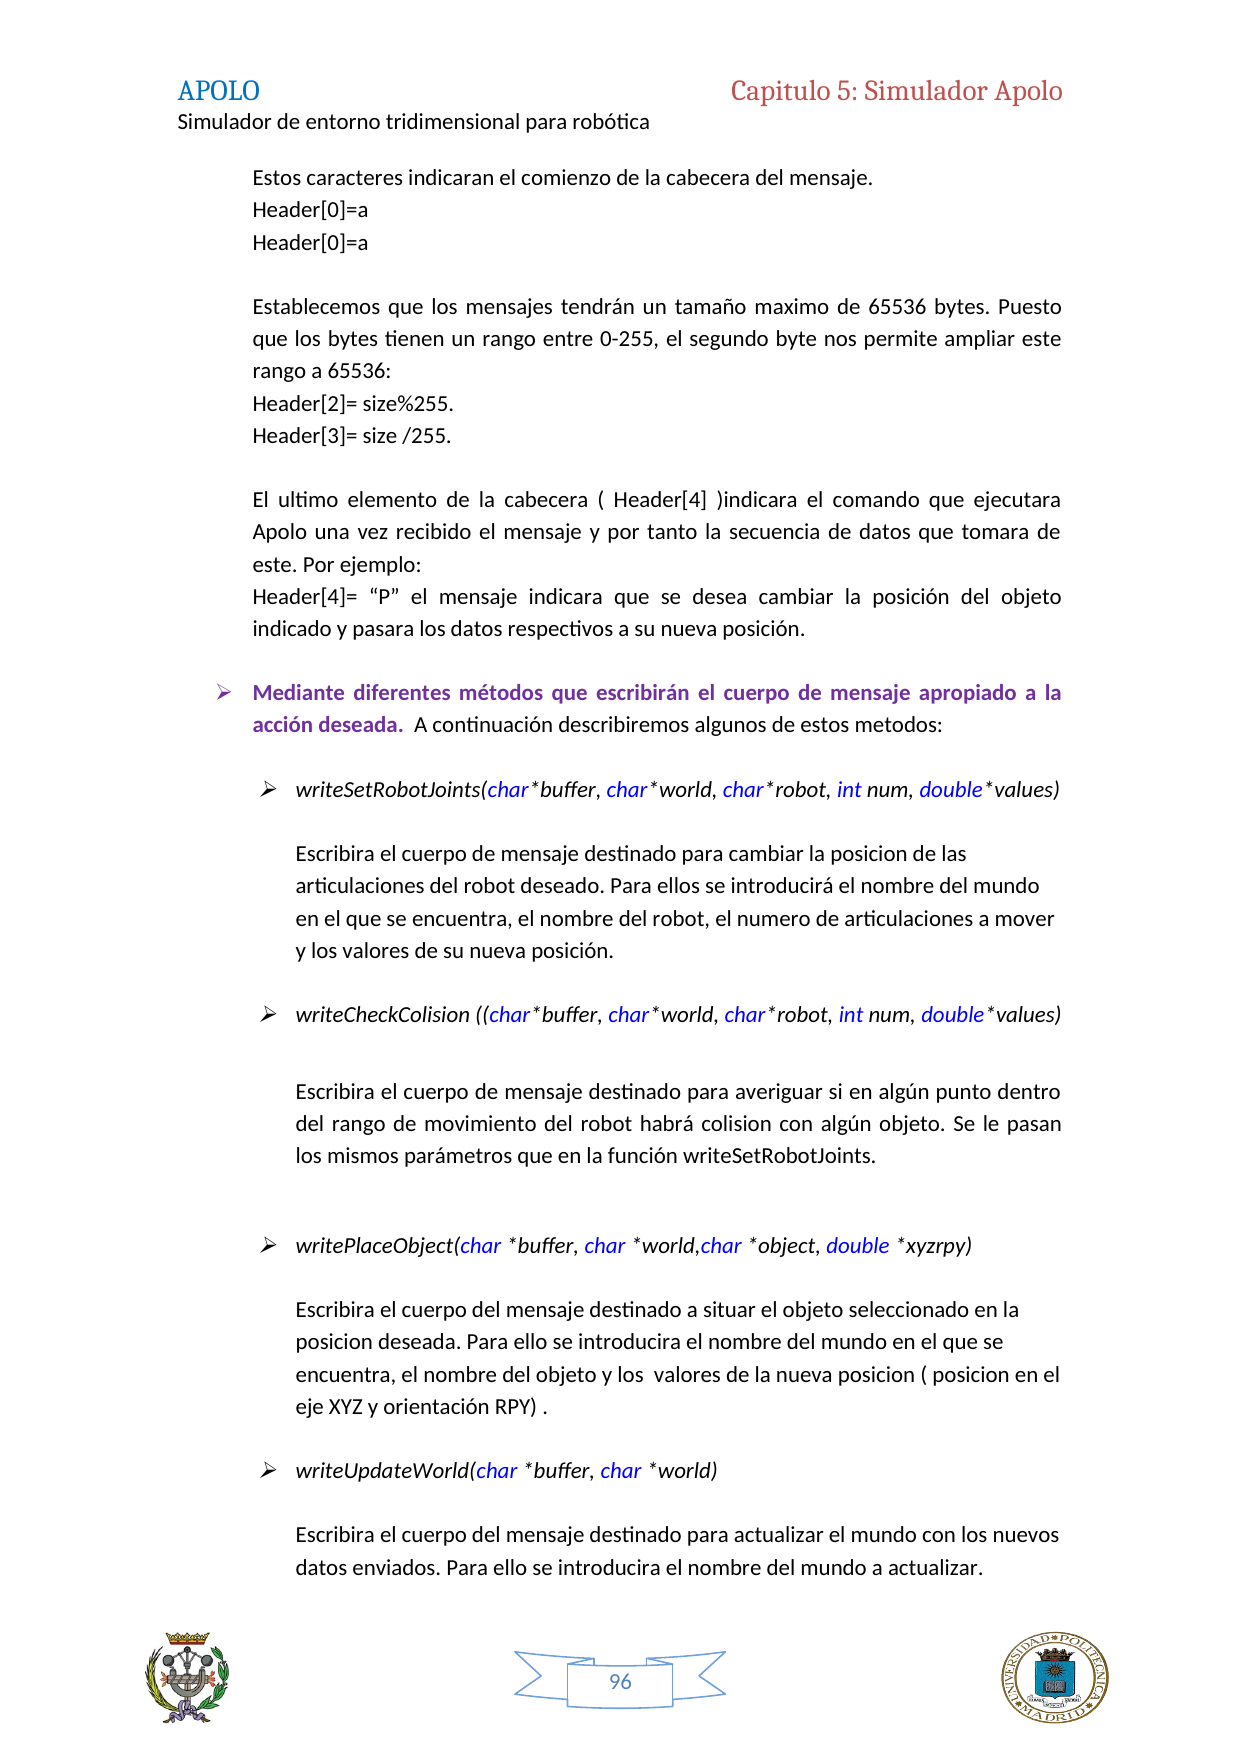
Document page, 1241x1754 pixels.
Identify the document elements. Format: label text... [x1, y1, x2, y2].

text Escribira el cuerpo de mensaje destinado para averiguar si en algún punto dentro del rango de movimiento del robot habrá colision con algún objeto. Se le pasan los mismos parámetros que en la función writeSetRobotJoints. [295, 1077, 1063, 1169]
list writePlaceObject(char *buffer, char *world,char *object, double *xyzrpy) [258, 1231, 1063, 1259]
list Escribira el cuerpo del mensaje destinado a situar el objeto seleccionado en la posicion deseada. Para ello se introducira el nombre del mundo en el que se encuentra, el nombre del objeto y los valores de la nueva posicion ( posicion en el eje XYZ y orientación RPY) . [295, 1295, 1063, 1420]
list Header[0]=a [252, 196, 1063, 224]
list El ultimo elemento de la cabecera ( Header[4] )indicara el comando que ejecutara Apolo una vez recibido el mensaje y por tanto la secuencia de datos que tomara de este. Por ejemplo: [252, 485, 1063, 578]
list writeUpdateWorld(char *buffer, char *world) [258, 1456, 1063, 1484]
list writeCheckColision ((char*buffer, char*world, char*robot, int num, double*values) [258, 1000, 1063, 1028]
picture [145, 1631, 229, 1724]
list Mediante diferentes métodos que escribirán el cuerpo de mensaje apropiado a la acción deseada. A continuación describiremos algunos de estos metodos: [215, 678, 1063, 739]
list Estos caracteres indicaran el comienzo de la cabecera del mensaje. [252, 163, 1063, 191]
list Header[0]=a [252, 228, 1063, 256]
list writeSetRobotJoints(char*buffer, char*world, char*robot, int num, double*values) [258, 775, 1063, 803]
list Escribira el cuerpo de mensaje destinado para cambiar la posicion de las articulaciones del robot deseado. Para ellos se introducirá el nombre del mundo en el que se encuentra, el nombre del robot, el numero de articulaciones a mover y los valores de su nueva posición. [295, 839, 1063, 964]
list Escribira el cuerpo del mensaje destinado para actualizar el mundo con los nuevos datos enviados. Para ello se introducira el nombre del mundo a actualizar. [295, 1521, 1063, 1581]
list Header[2]= size%255. [252, 389, 1063, 417]
list Header[4]= “P” el mensaje indicara que se desea cambiar la posición del objeto indicado y pasara los datos respectivos a su nueva posición. [252, 582, 1063, 642]
picture [1000, 1631, 1110, 1724]
list Header[3]= size /255. [252, 421, 1063, 449]
list Establecemos que los mensajes tendrán un tamaño maximo de 65536 bytes. Puesto que los bytes tienen un rango entre 0-255, el segundo byte nos permite ampliar este rango a 65536: [252, 292, 1063, 384]
